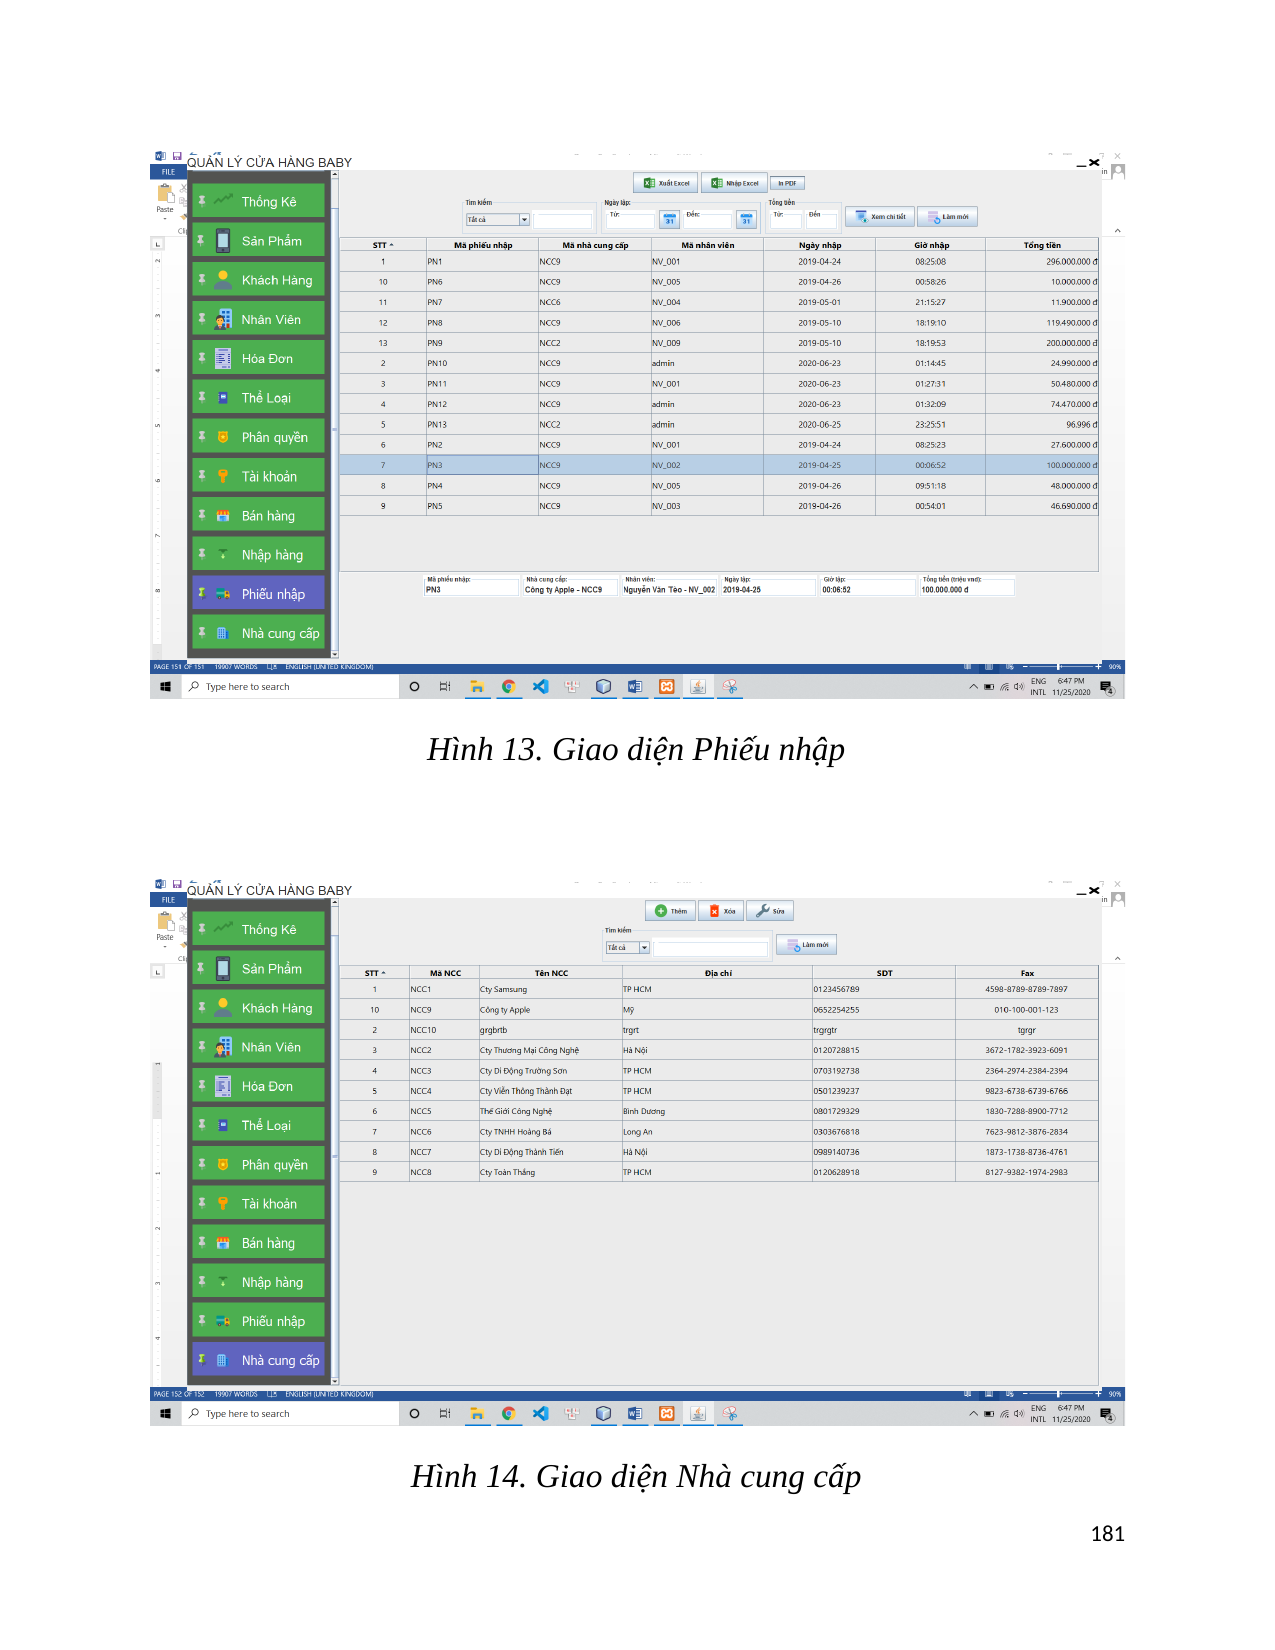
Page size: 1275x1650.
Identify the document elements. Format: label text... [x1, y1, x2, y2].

text Hình 13. Giao diện Phiếu nhập [150, 729, 1125, 767]
text Hình 14. Giao diện Nhà cung cấp [150, 1456, 1125, 1495]
picture [150, 150, 1125, 699]
picture [150, 877, 1125, 1426]
